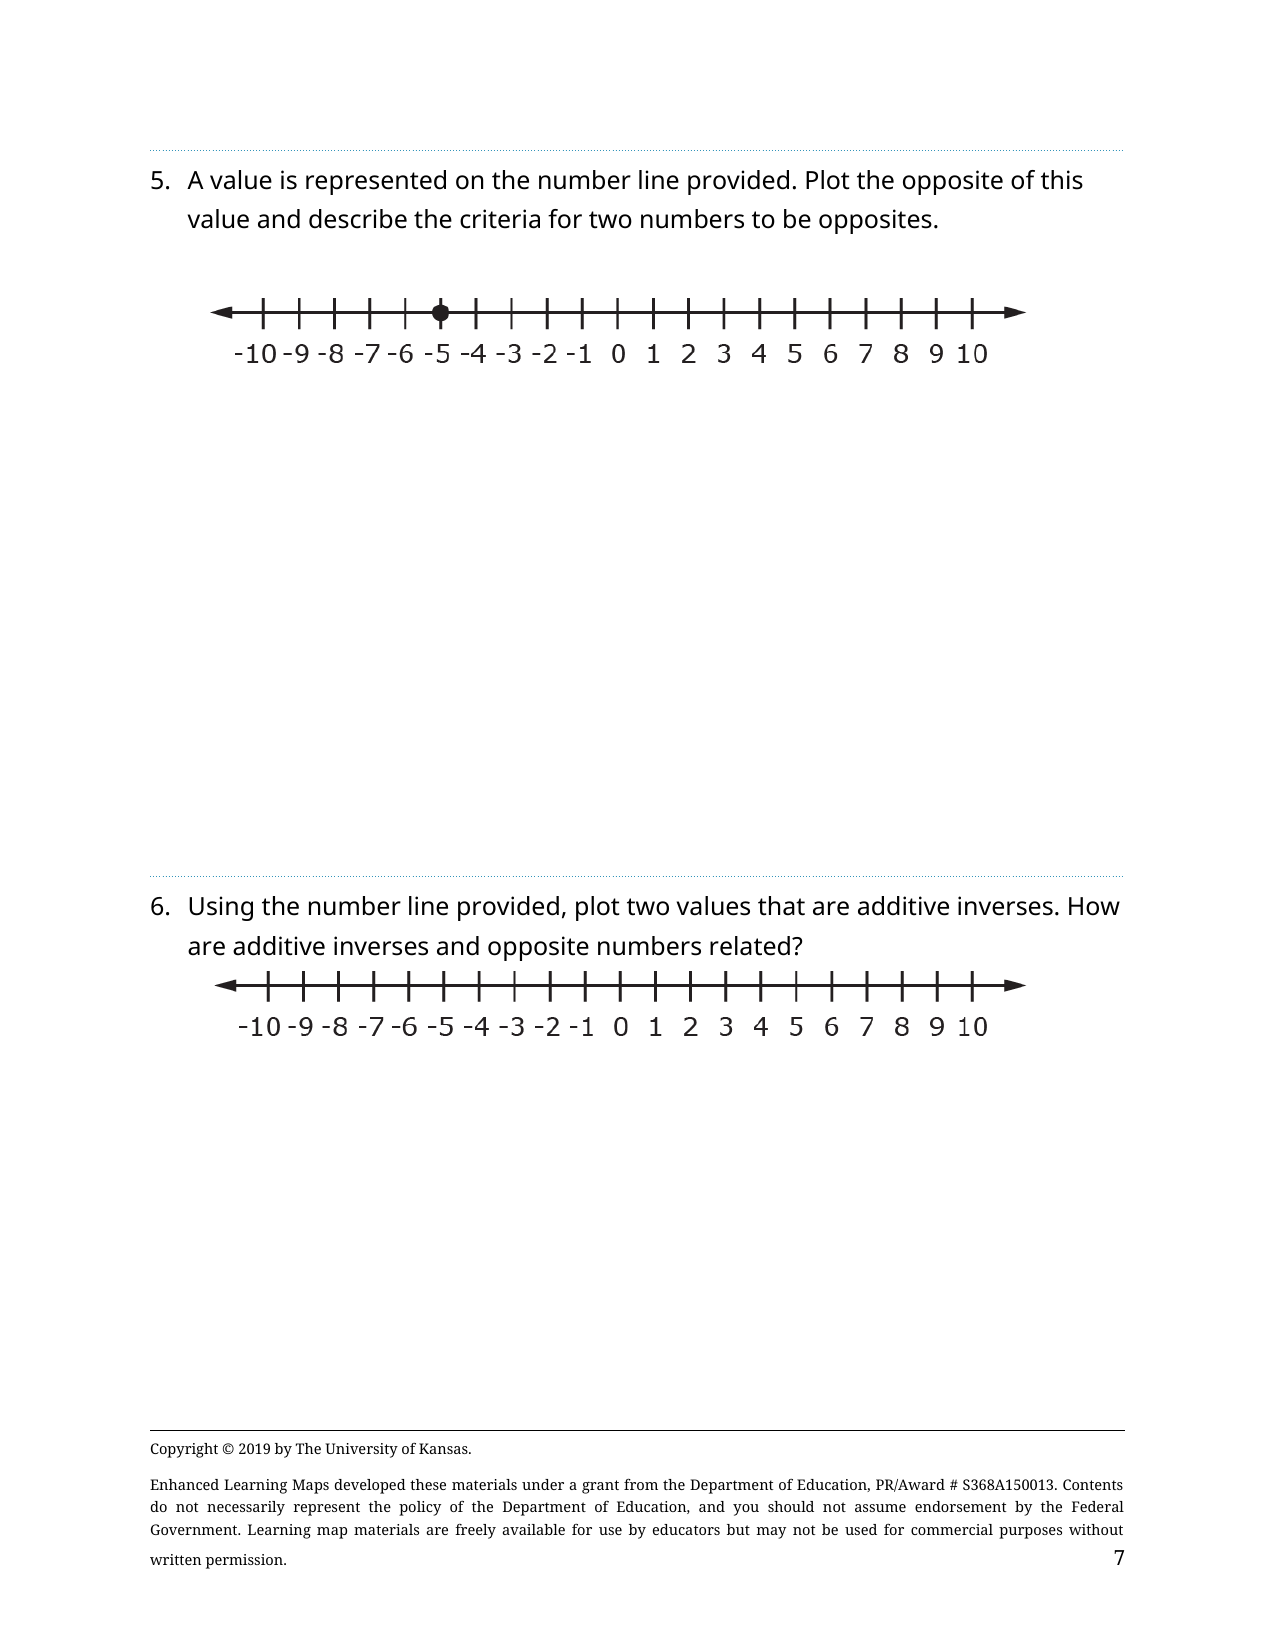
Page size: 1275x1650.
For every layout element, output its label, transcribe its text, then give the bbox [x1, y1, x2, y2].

list Using the number line provided, plot two values that are additive inverses. How are additive inverses and opposite numbers related? [150, 876, 1125, 1077]
list A value is represented on the number line provided. Plot the opposite of this value and describe the criteria for two numbers to be opposites. [150, 150, 1125, 236]
picture [195, 284, 1039, 376]
